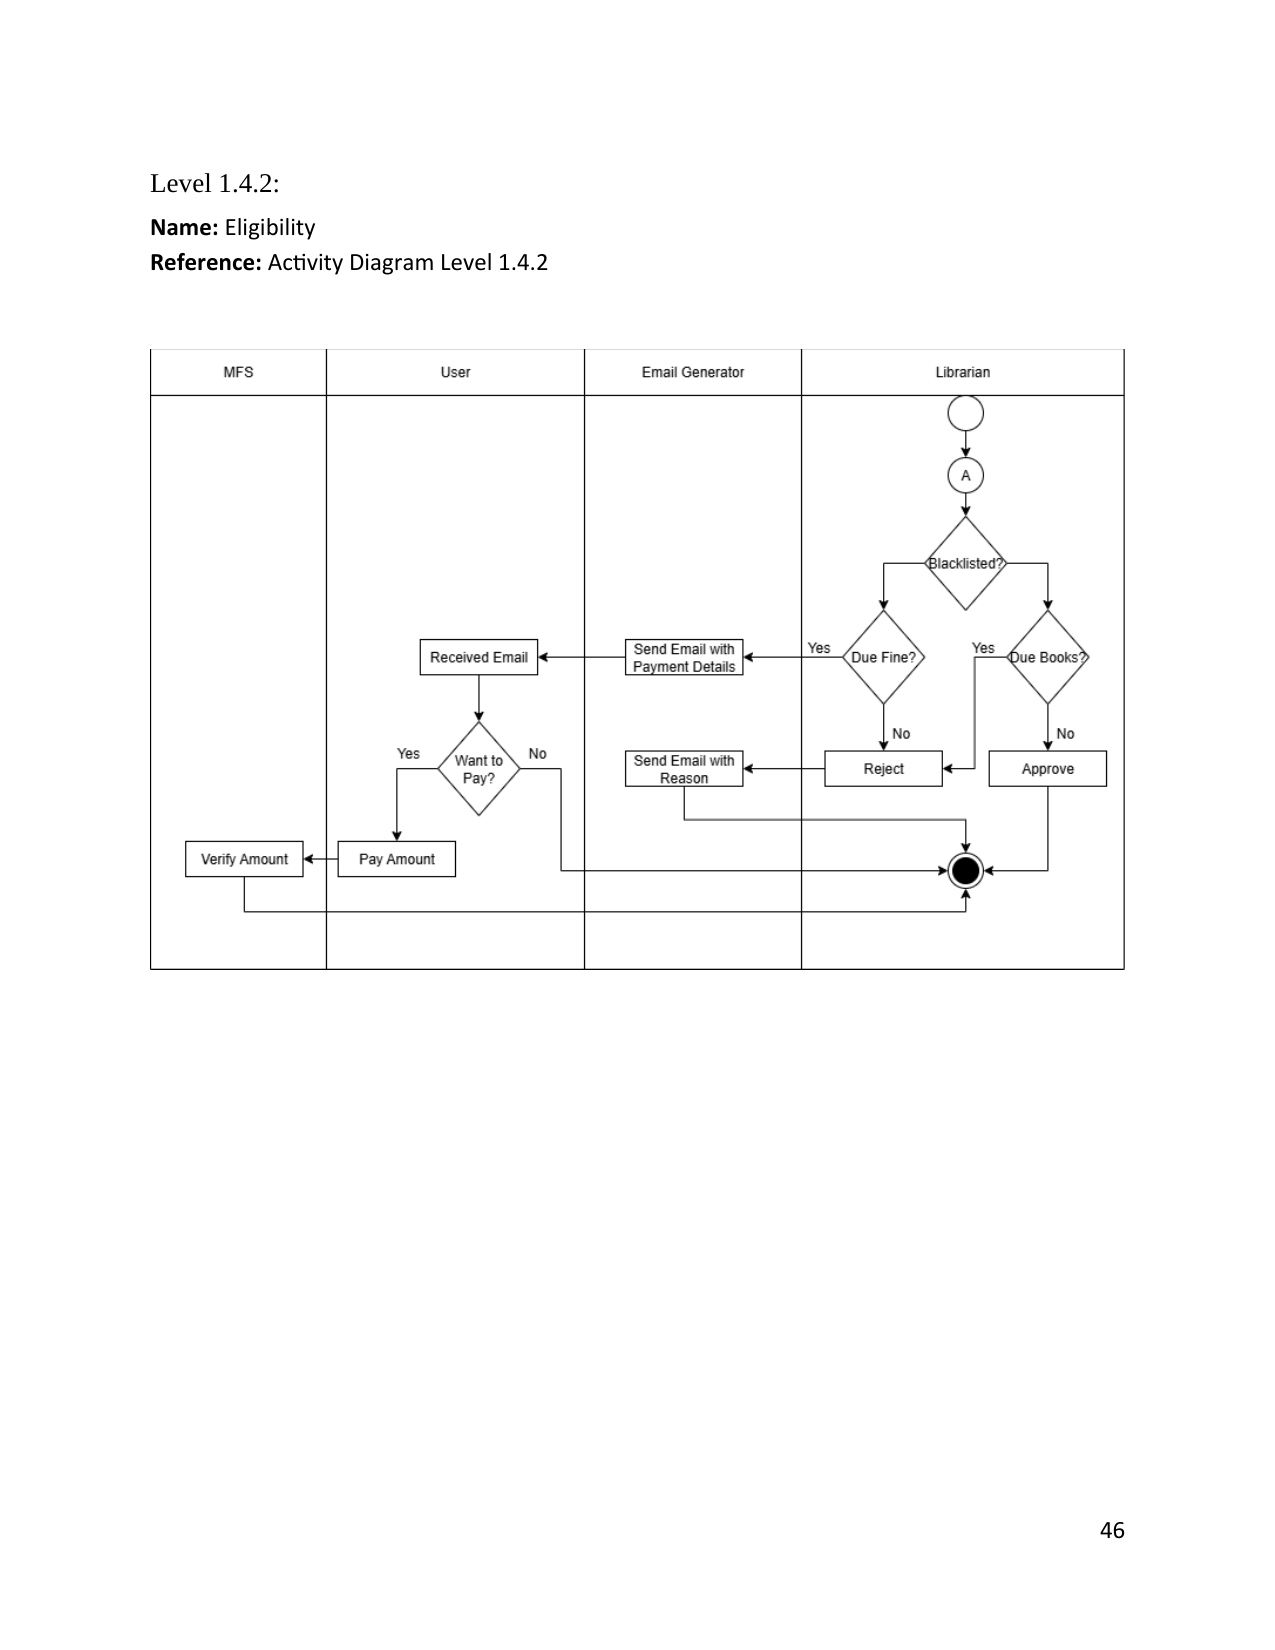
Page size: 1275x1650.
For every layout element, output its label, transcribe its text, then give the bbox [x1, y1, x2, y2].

text Name: Eligibility Reference: Activity Diagram Level 1.4.2 [150, 211, 1125, 276]
picture [150, 349, 1125, 970]
subtitle Level 1.4.2: [150, 167, 1125, 198]
